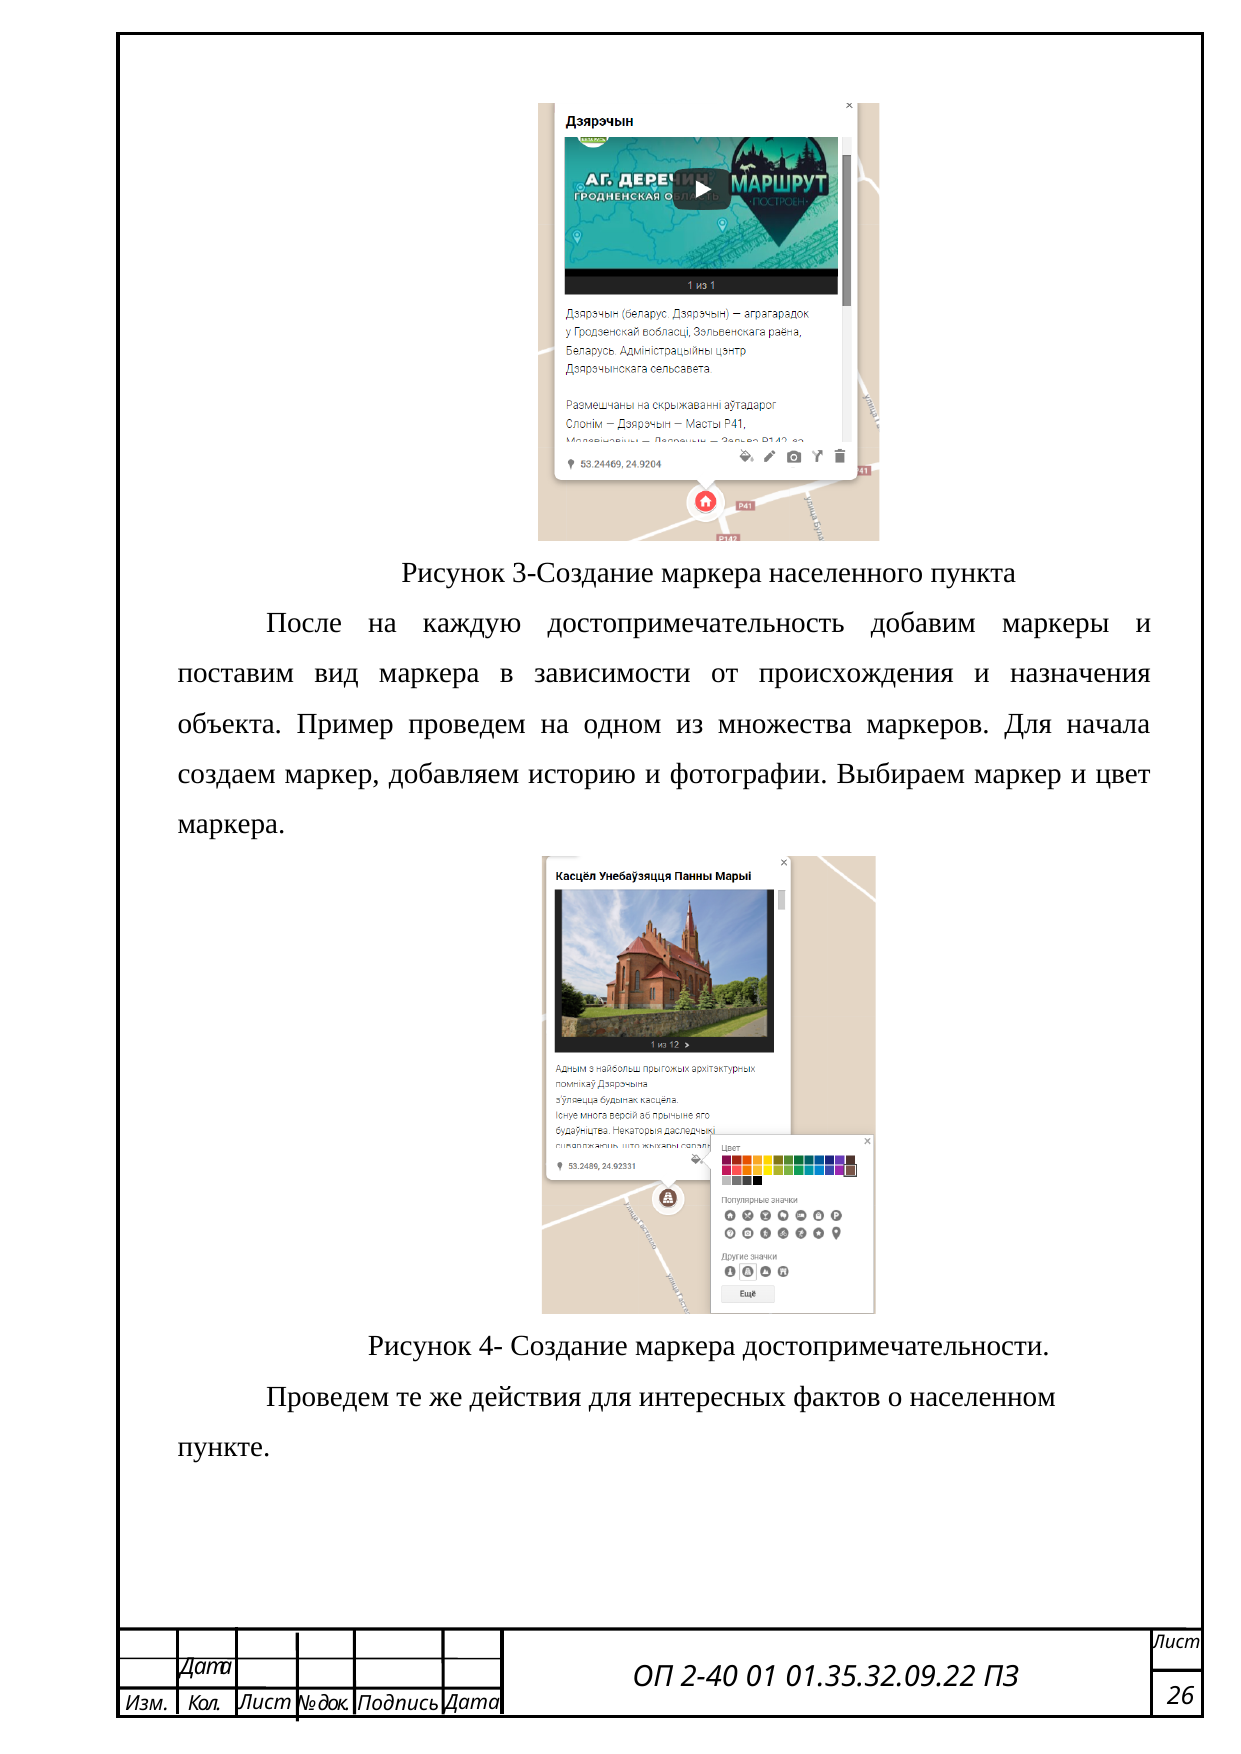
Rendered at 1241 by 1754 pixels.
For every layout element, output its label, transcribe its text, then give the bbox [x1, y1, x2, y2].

text Рисунок 4- Создание маркера достопримечательности. [177, 1328, 1152, 1362]
picture [538, 103, 880, 541]
picture [541, 856, 876, 1314]
text Проведем те же действия для интересных фактов о населенном пункте. [177, 1379, 1152, 1462]
text После на каждую достопримечательность добавим маркеры и поставим вид маркера в зависимости от происхождения и назначения объекта. Пример проведем на одном из множества маркеров. Для начала создаем маркер, добавляем историю и фотографии. Выбираем маркер и цвет маркера. [177, 605, 1152, 840]
text Рисунок 3-Создание маркера населенного пункта [177, 555, 1152, 588]
